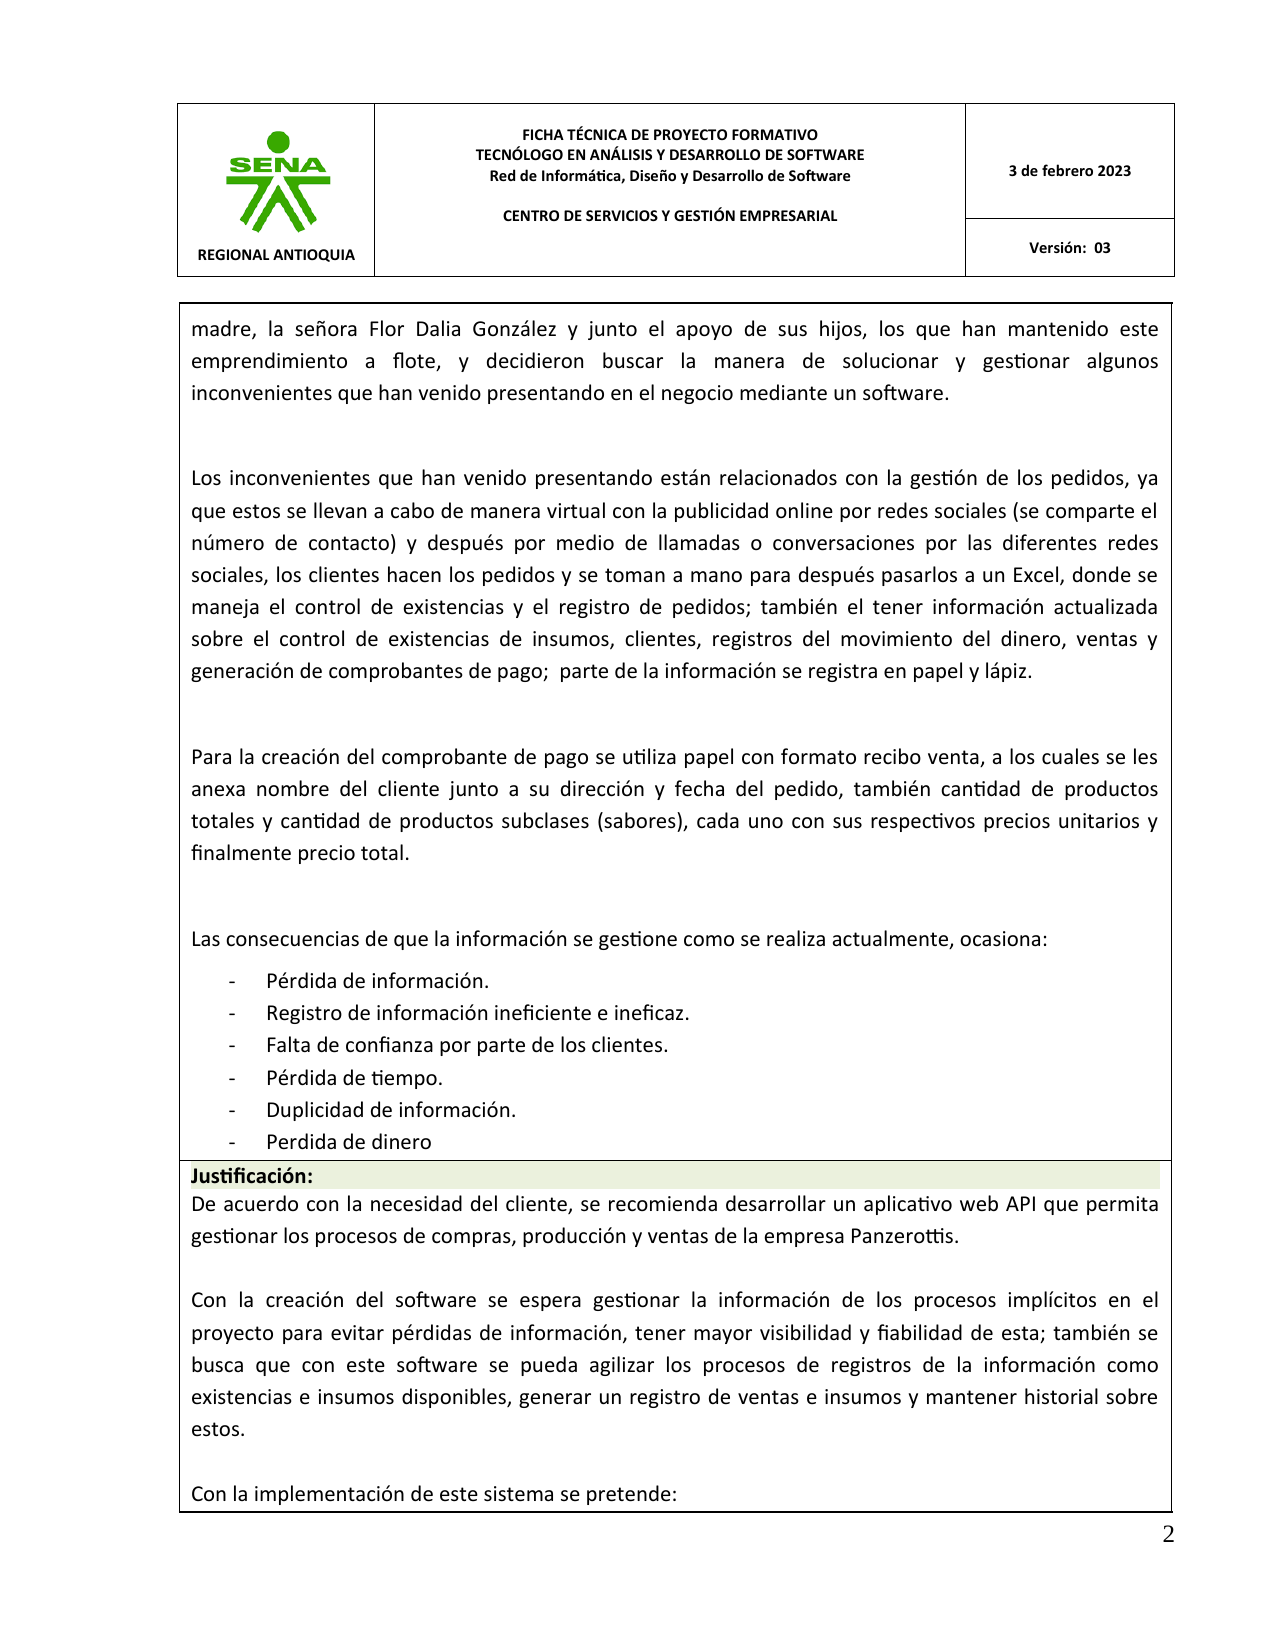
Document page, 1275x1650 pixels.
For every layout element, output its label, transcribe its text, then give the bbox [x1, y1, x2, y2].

picture [215, 115, 338, 244]
